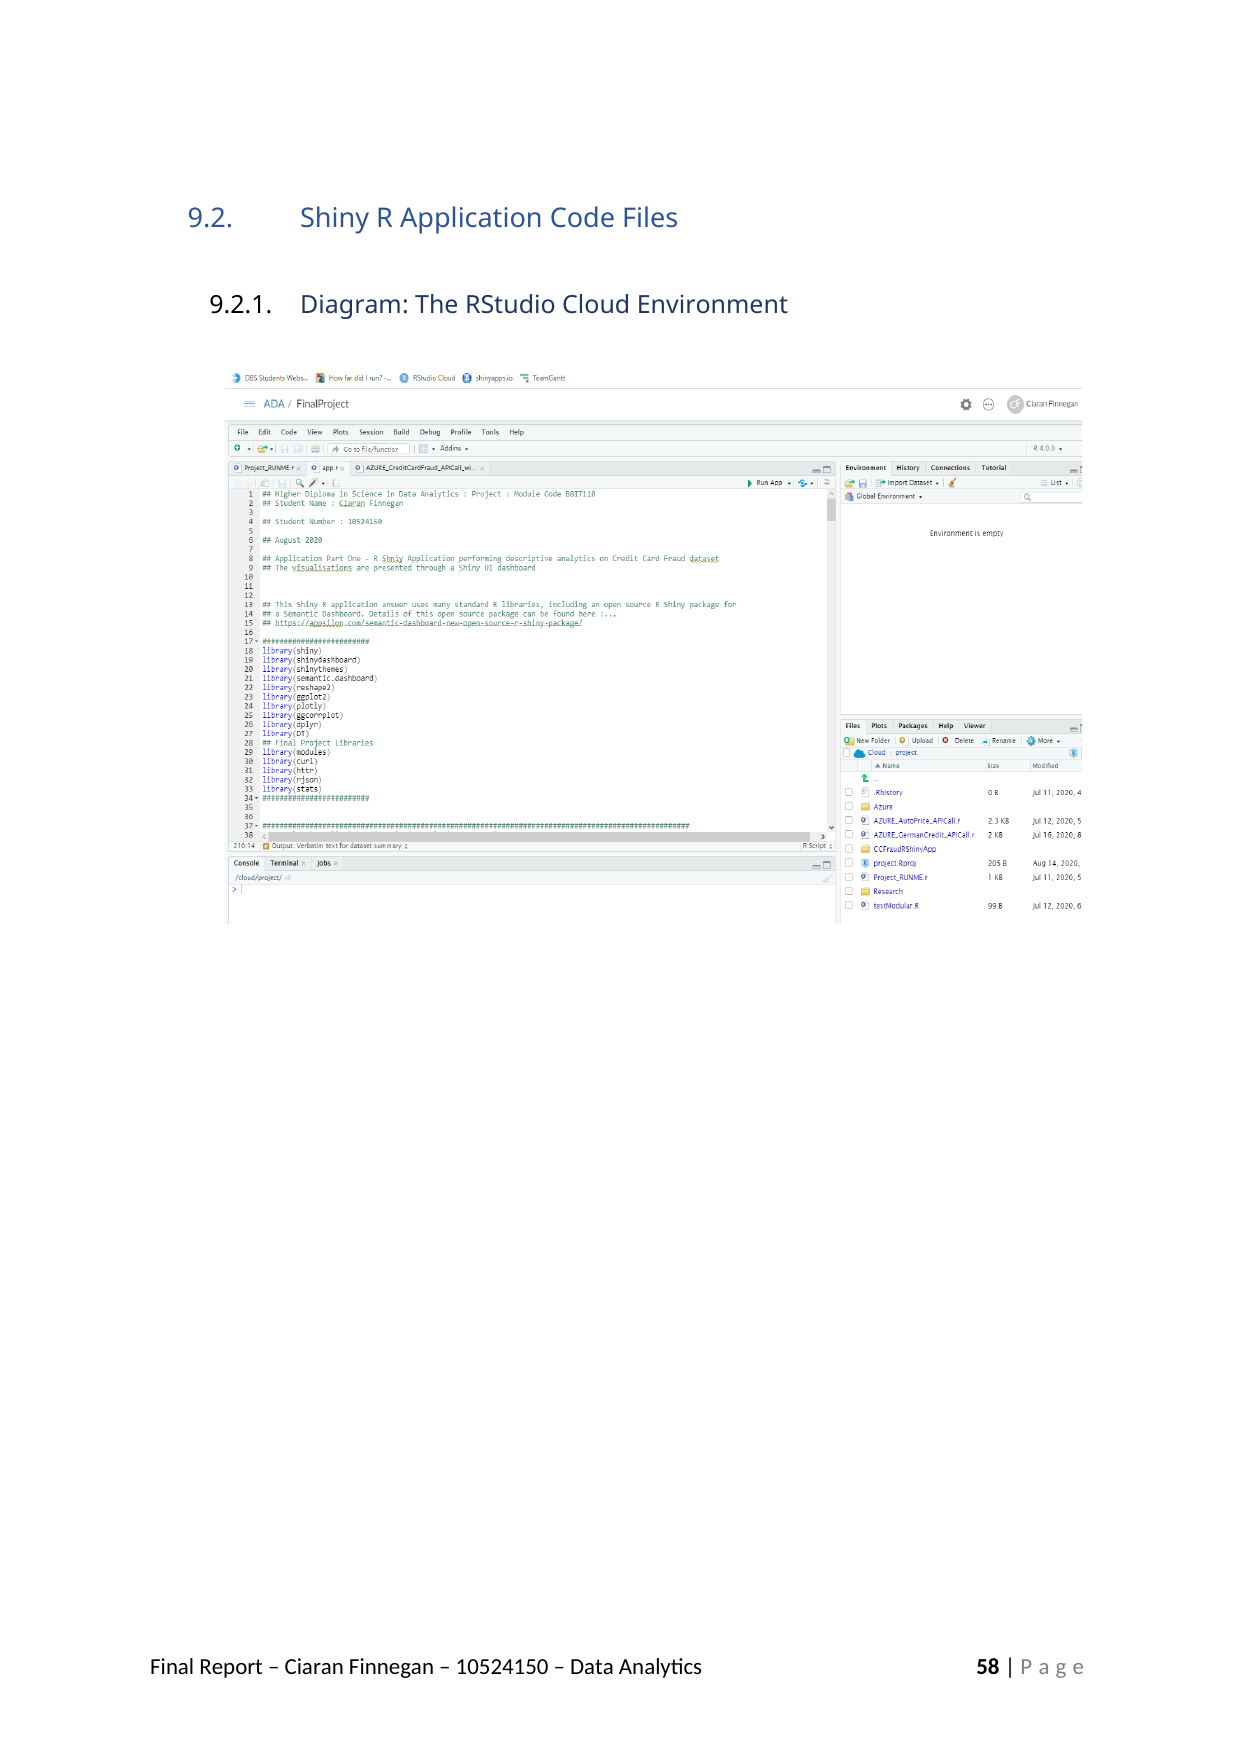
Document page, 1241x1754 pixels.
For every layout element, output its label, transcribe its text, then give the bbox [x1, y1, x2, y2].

subtitle Diagram: The RStudio Cloud Environment [209, 286, 1090, 320]
subtitle Shiny R Application Code Files [187, 198, 1090, 235]
picture [224, 371, 1083, 924]
